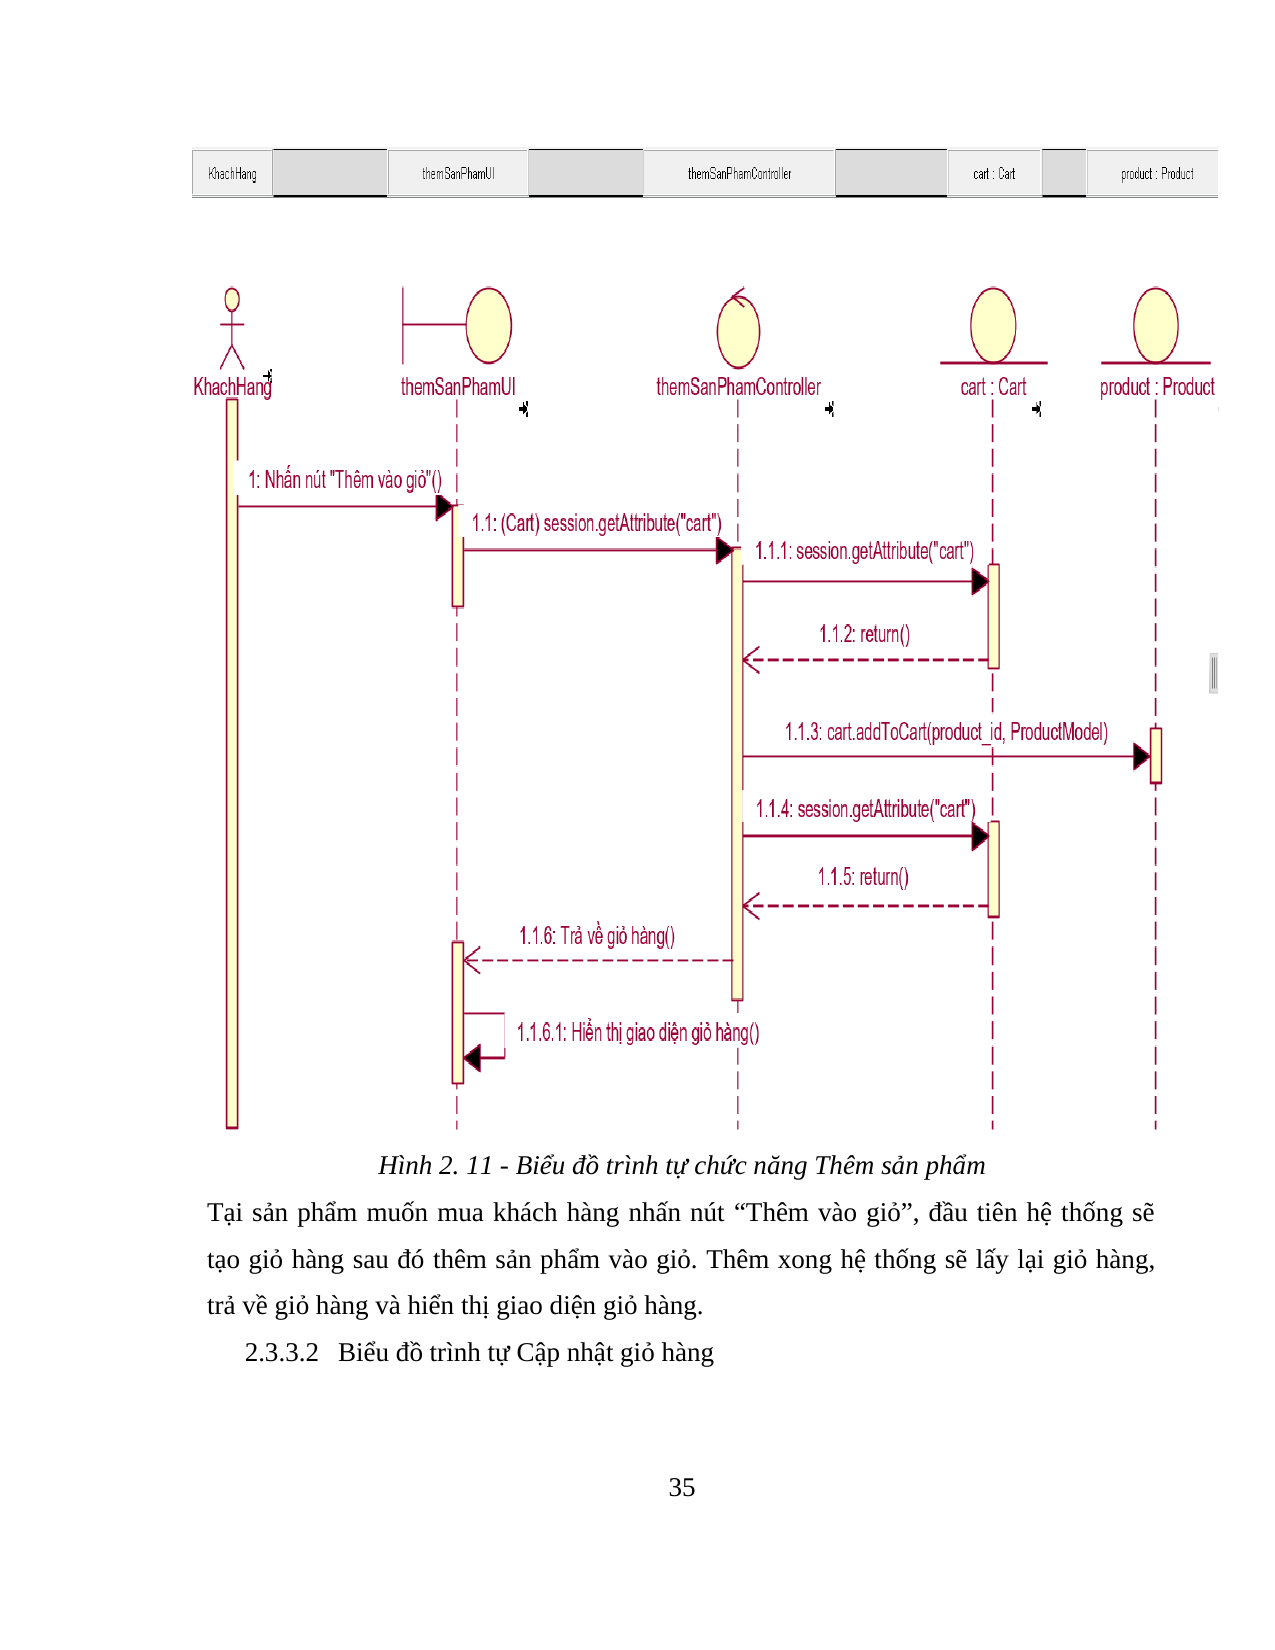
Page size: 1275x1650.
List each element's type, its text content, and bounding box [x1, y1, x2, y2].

list Biểu đồ trình tự Cập nhật giỏ hàng [282, 1336, 1157, 1367]
list Hình 2. 11 - Biểu đồ trình tự chức năng Thêm sản phẩm [207, 1149, 1157, 1181]
list Tại sản phẩm muốn mua khách hàng nhấn nút “Thêm vào giỏ”, đầu tiên hệ thống sẽ tạo giỏ hàng sau đó thêm sản phẩm vào giỏ. Thêm xong hệ thống sẽ lấy lại giỏ hàng, trả về giỏ hàng và hiển thị giao diện giỏ hàng. [207, 1196, 1157, 1321]
picture [192, 147, 1219, 1134]
